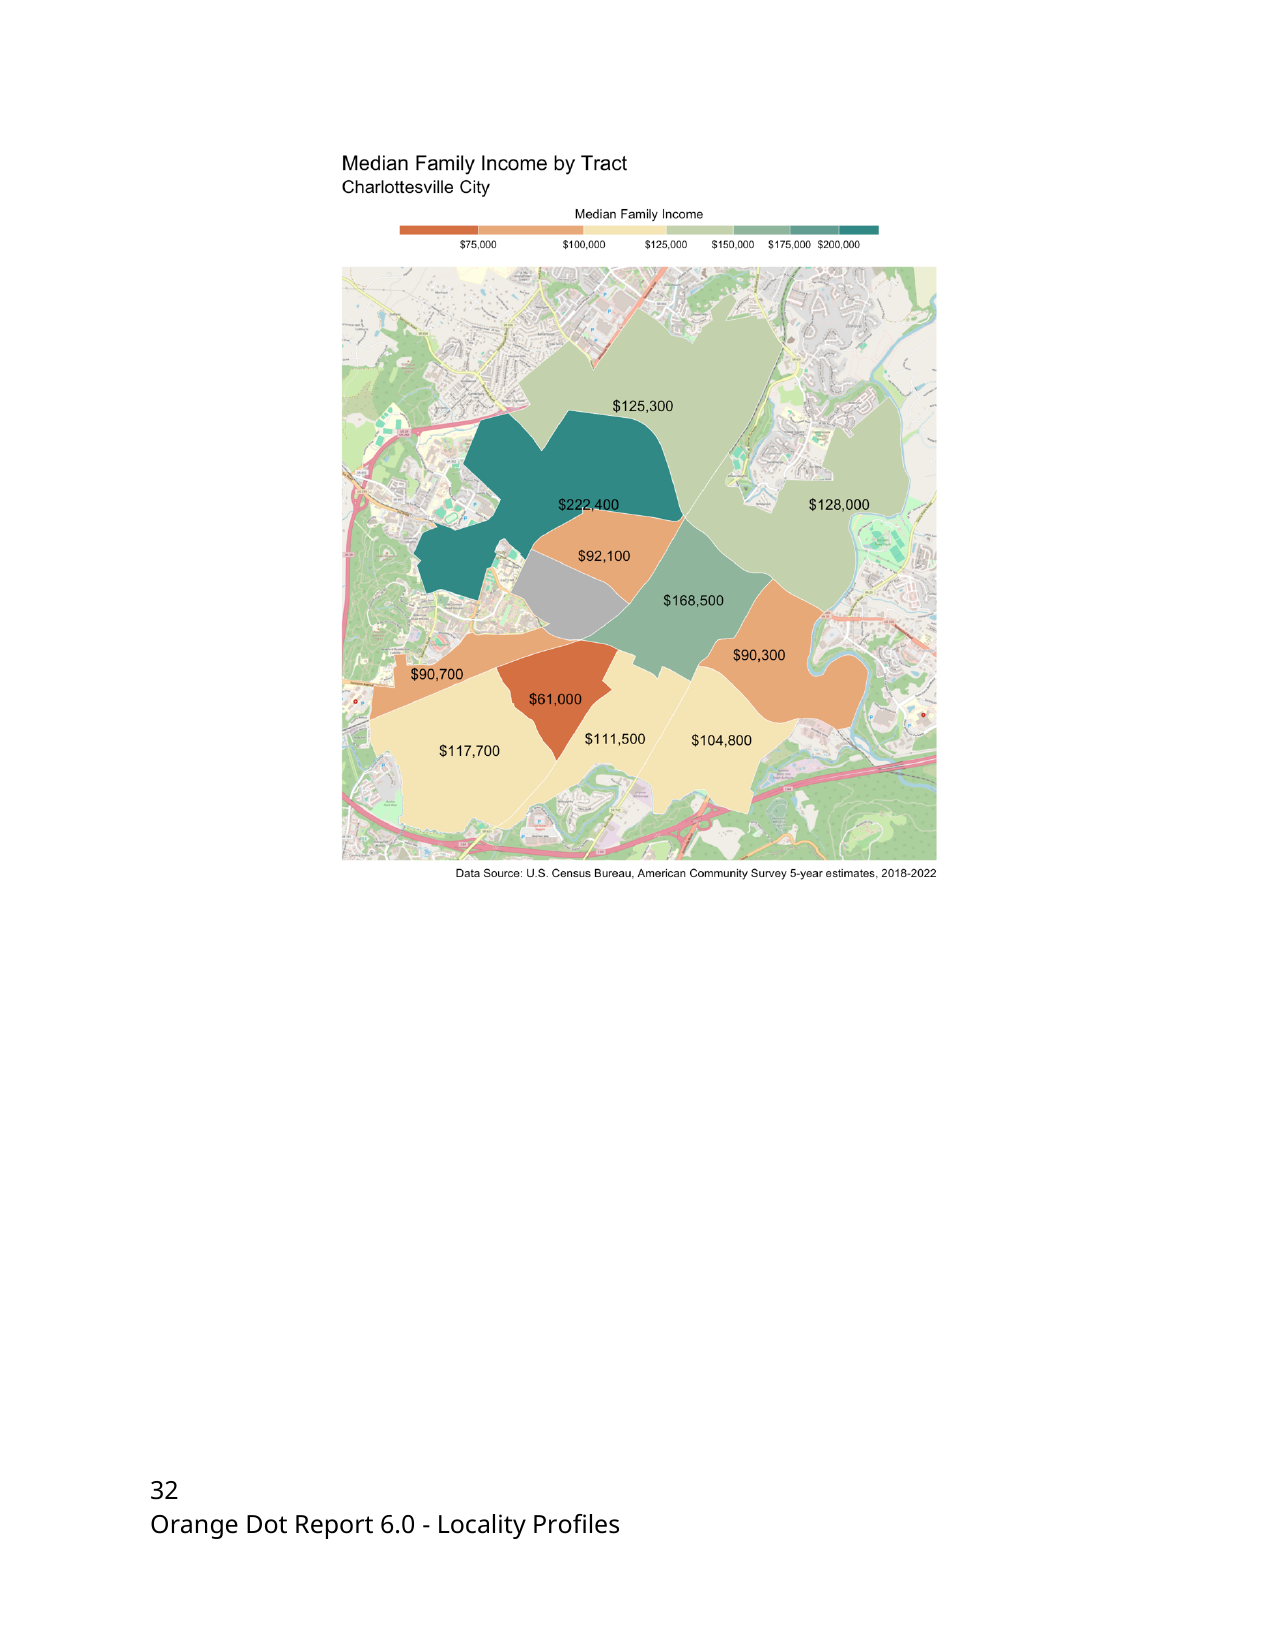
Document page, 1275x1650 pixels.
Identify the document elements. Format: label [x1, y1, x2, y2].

picture [315, 150, 960, 885]
